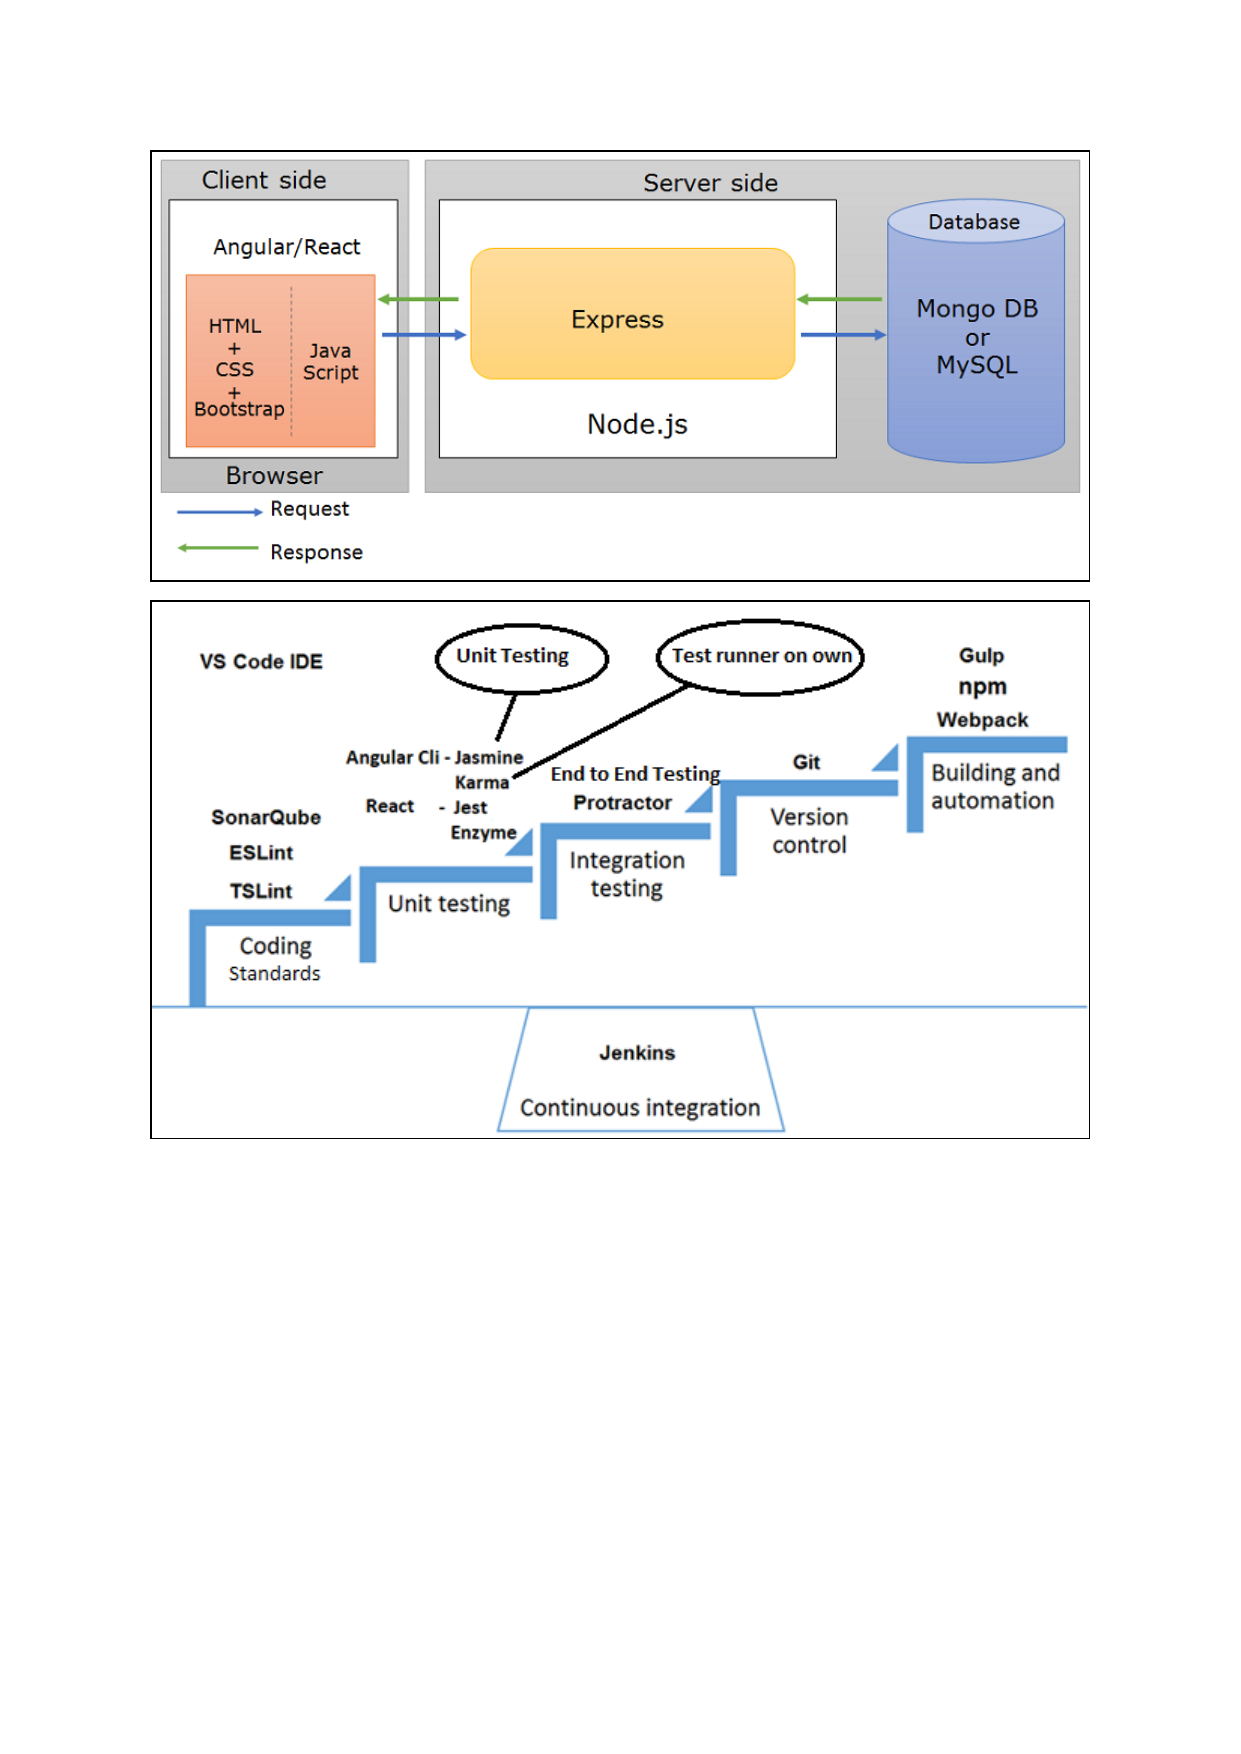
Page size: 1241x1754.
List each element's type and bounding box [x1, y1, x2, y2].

picture [152, 152, 1089, 580]
picture [152, 602, 1089, 1138]
